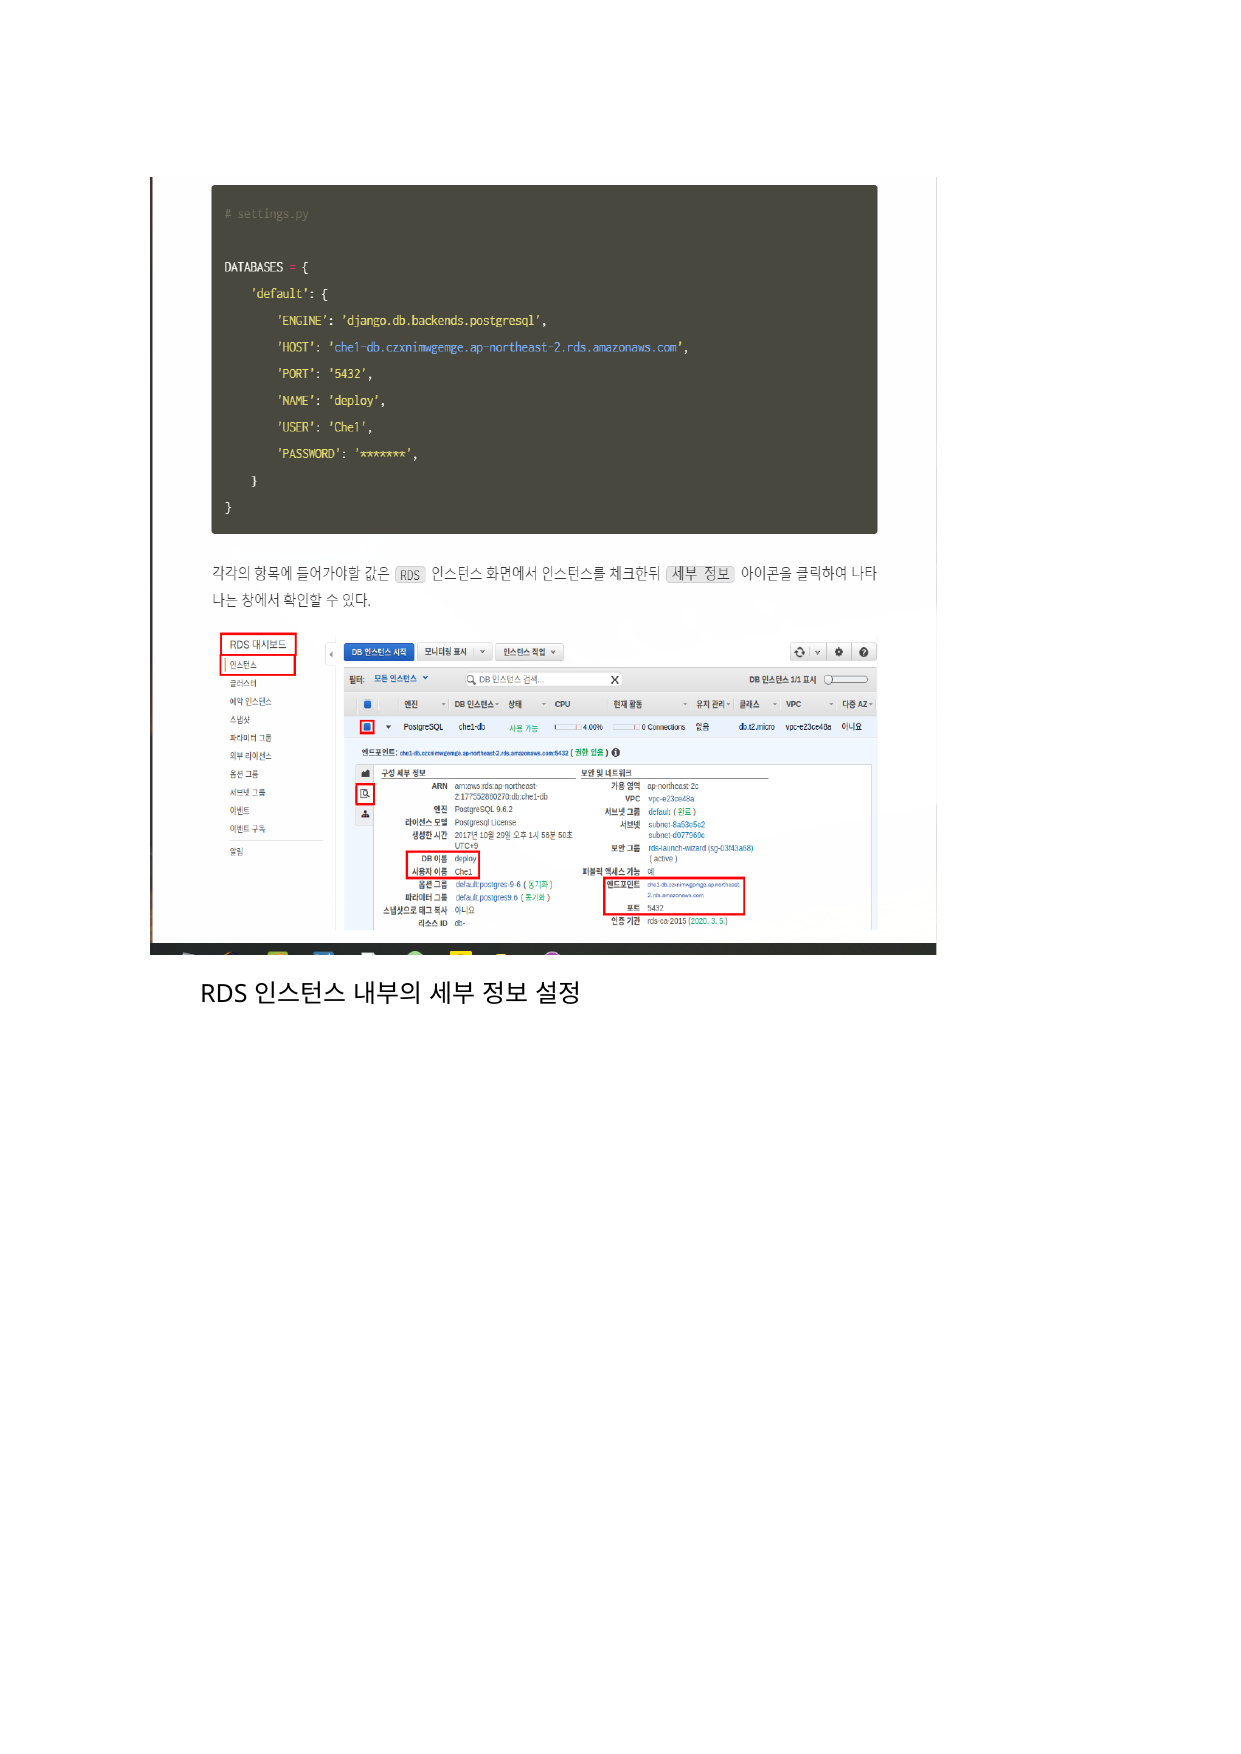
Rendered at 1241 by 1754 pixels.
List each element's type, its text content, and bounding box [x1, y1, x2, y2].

text RDS 인스턴스 내부의 세부 정보 설정 [150, 973, 1090, 1009]
picture [150, 177, 937, 955]
